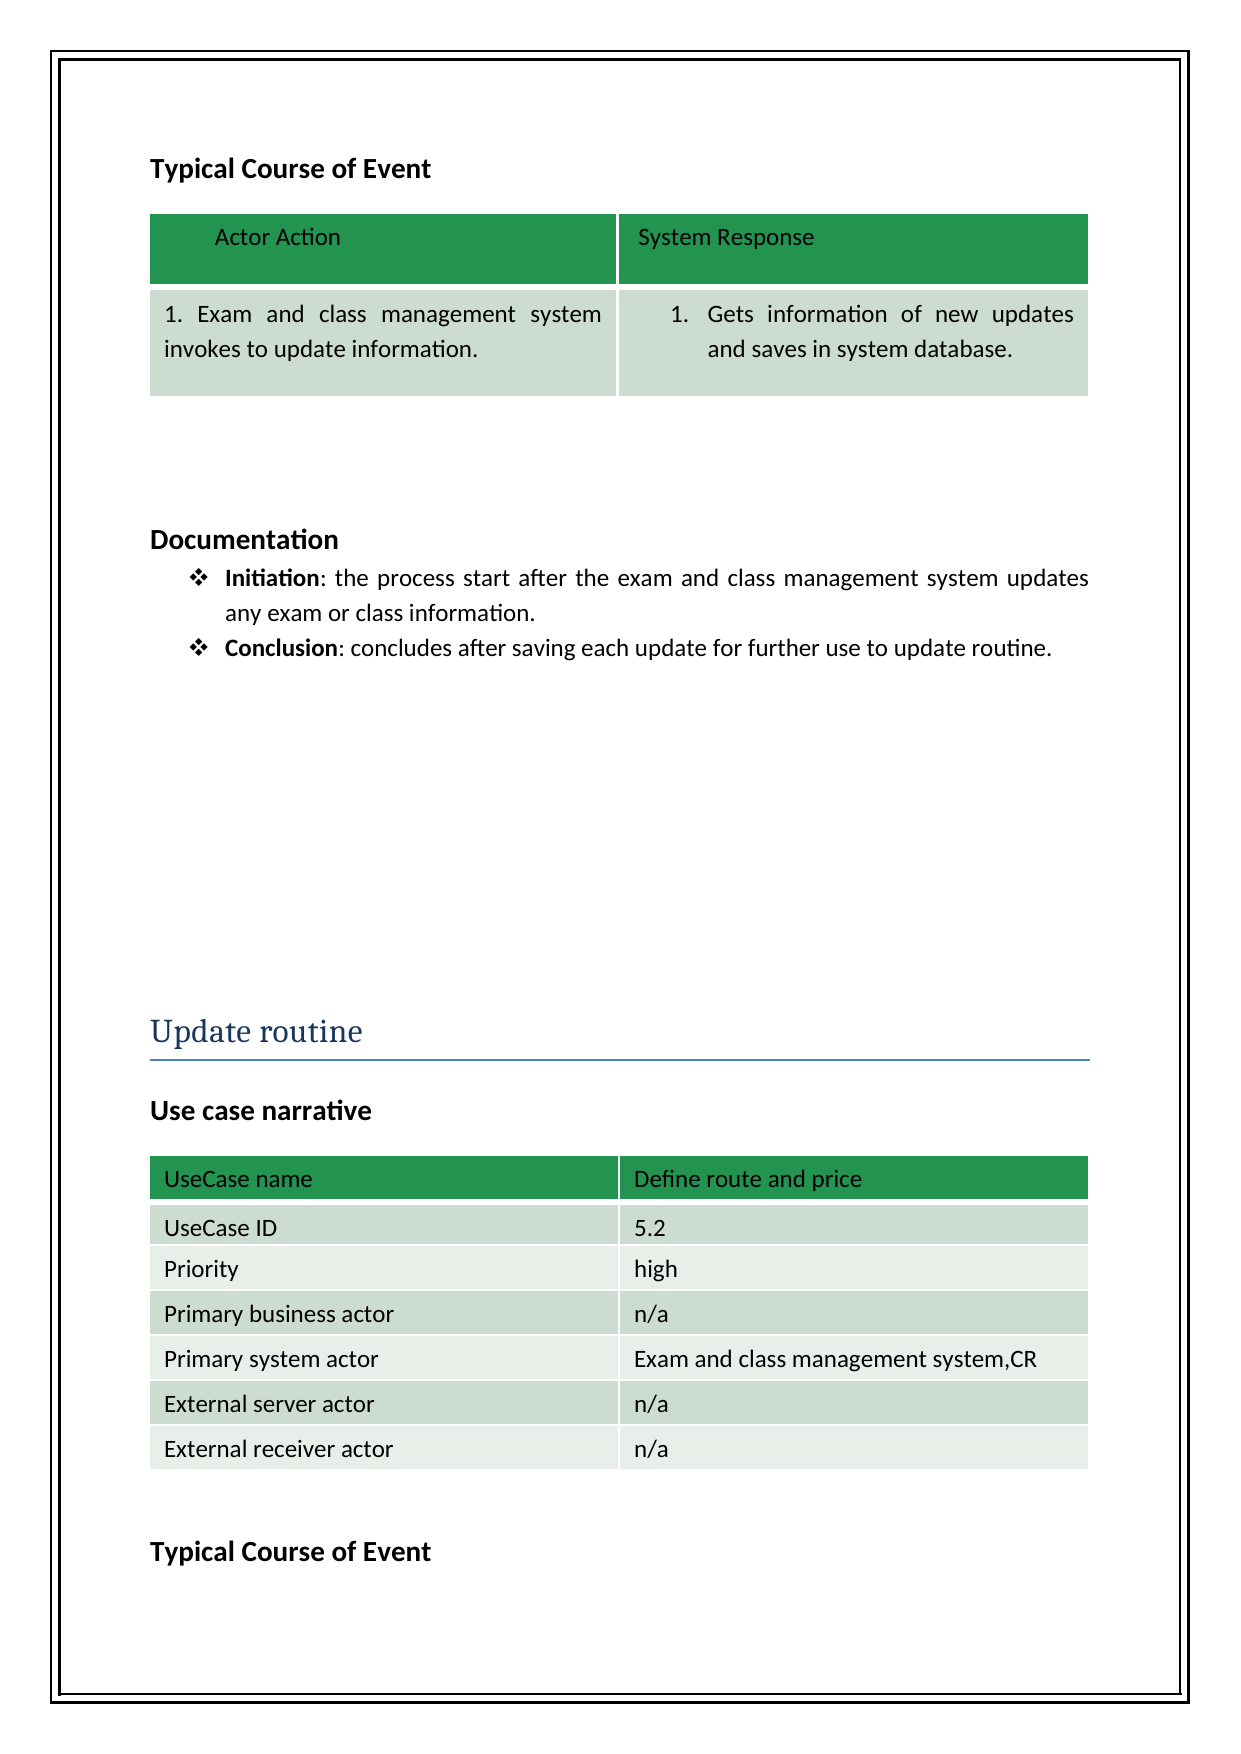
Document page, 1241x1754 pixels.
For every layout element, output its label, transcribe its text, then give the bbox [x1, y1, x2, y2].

text Typical Course of Event [150, 150, 1090, 186]
title Update routine [150, 1012, 1090, 1059]
table_header UseCase name [150, 1156, 618, 1199]
table_cell n/a [620, 1291, 1088, 1334]
table_cell 1. Exam and class management system invokes to update information. [150, 290, 616, 396]
table_header System Response [619, 214, 1088, 284]
table_cell Primary business actor [150, 1291, 618, 1334]
table_cell n/a [620, 1426, 1088, 1469]
list Conclusion: concludes after saving each update for further use to update routine. [187, 632, 1090, 663]
table_cell Gets information of new updates and saves in system database. [619, 290, 1088, 396]
table_cell External server actor [150, 1381, 618, 1424]
text Documentation [150, 521, 1090, 557]
table_cell high [620, 1246, 1088, 1289]
table_cell 5.2 [620, 1205, 1088, 1244]
table_cell External receiver actor [150, 1426, 618, 1469]
list Initiation: the process start after the exam and class management system updates any exam or class information. [187, 562, 1090, 628]
table_cell Primary system actor [150, 1336, 618, 1379]
table_cell n/a [620, 1381, 1088, 1424]
table_cell Exam and class management system,CR [620, 1336, 1088, 1379]
text Use case narrative [150, 1092, 1090, 1128]
text Typical Course of Event [150, 1533, 1090, 1568]
table_header Actor Action [150, 214, 616, 284]
table_header Define route and price [620, 1156, 1088, 1199]
table_cell Priority [150, 1246, 618, 1289]
table_cell UseCase ID [150, 1205, 618, 1244]
